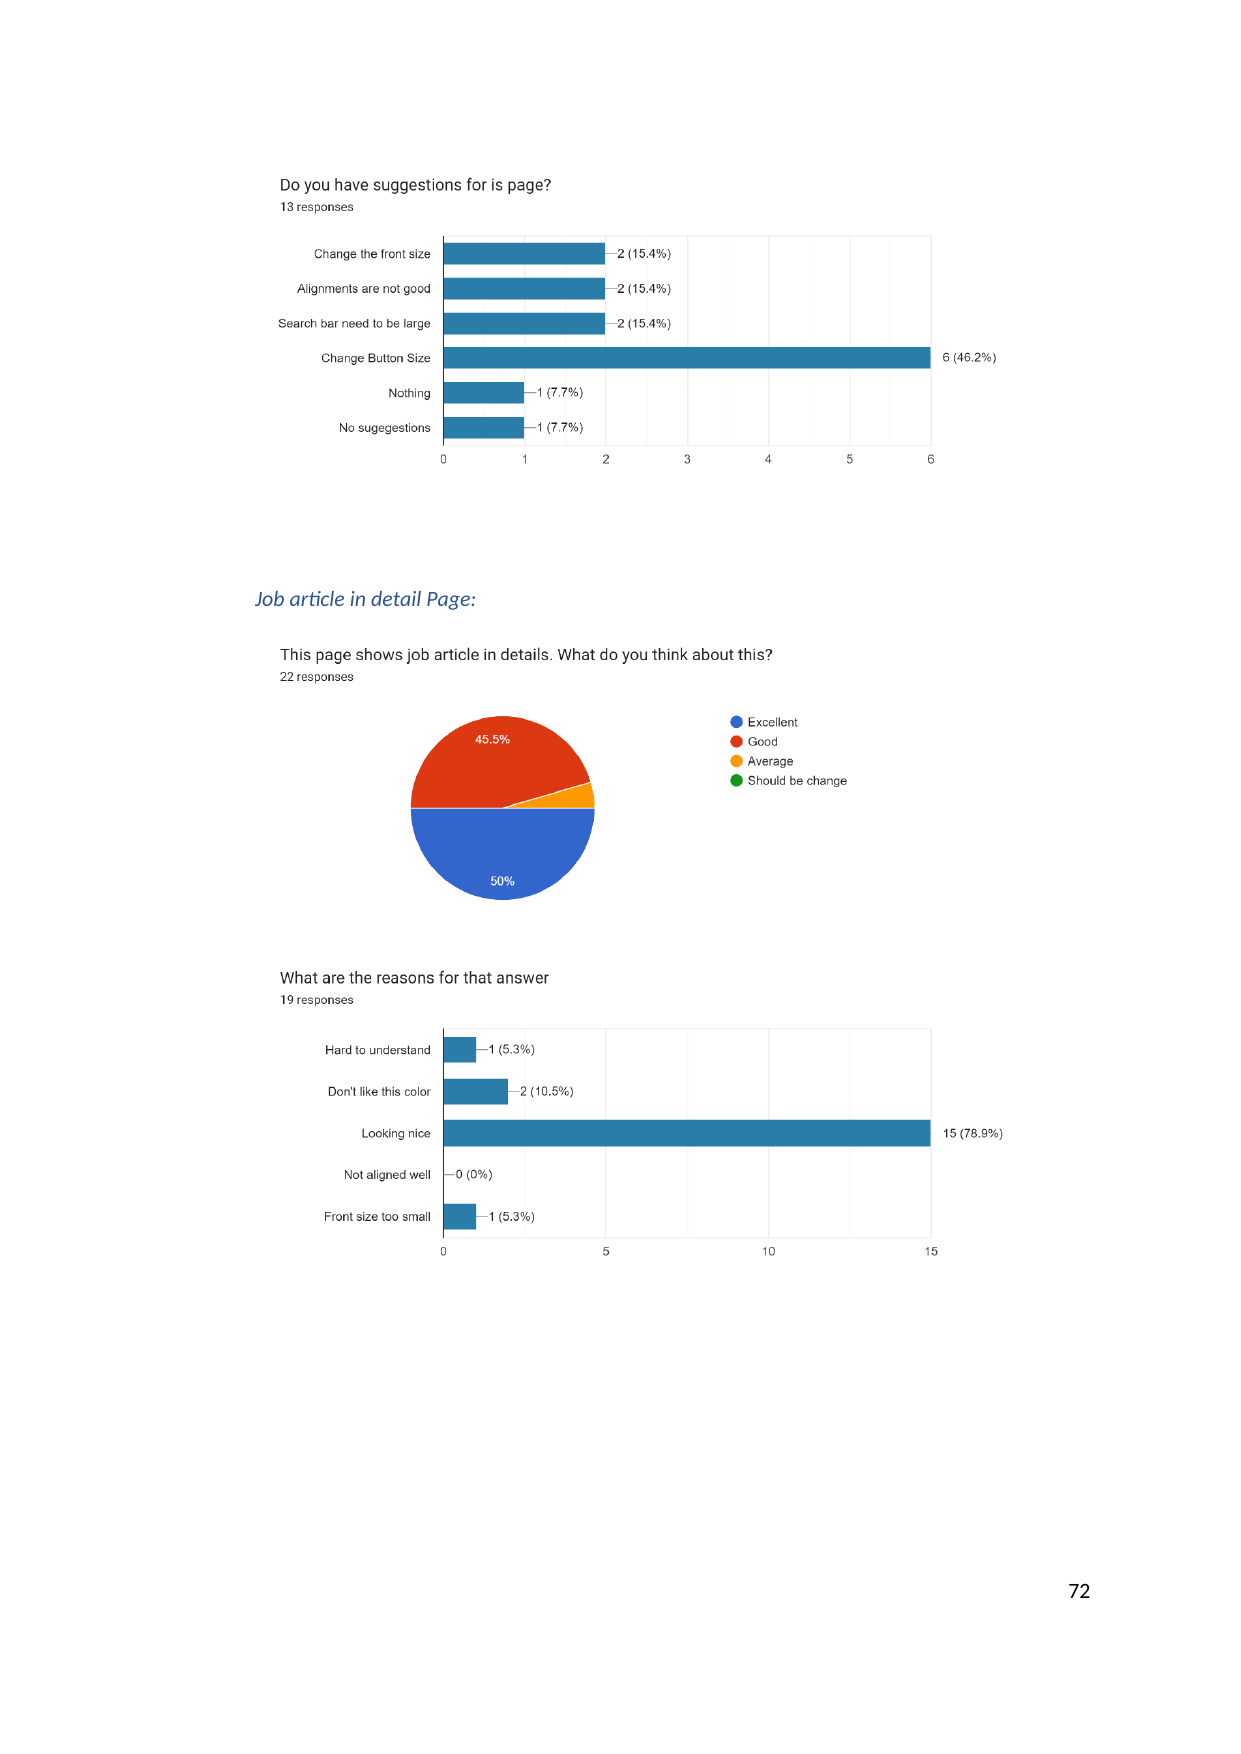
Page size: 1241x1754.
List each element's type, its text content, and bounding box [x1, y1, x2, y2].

picture [255, 150, 1005, 507]
picture [255, 942, 1005, 1299]
text Job article in detail Page: [255, 585, 1090, 612]
picture [255, 619, 1005, 935]
